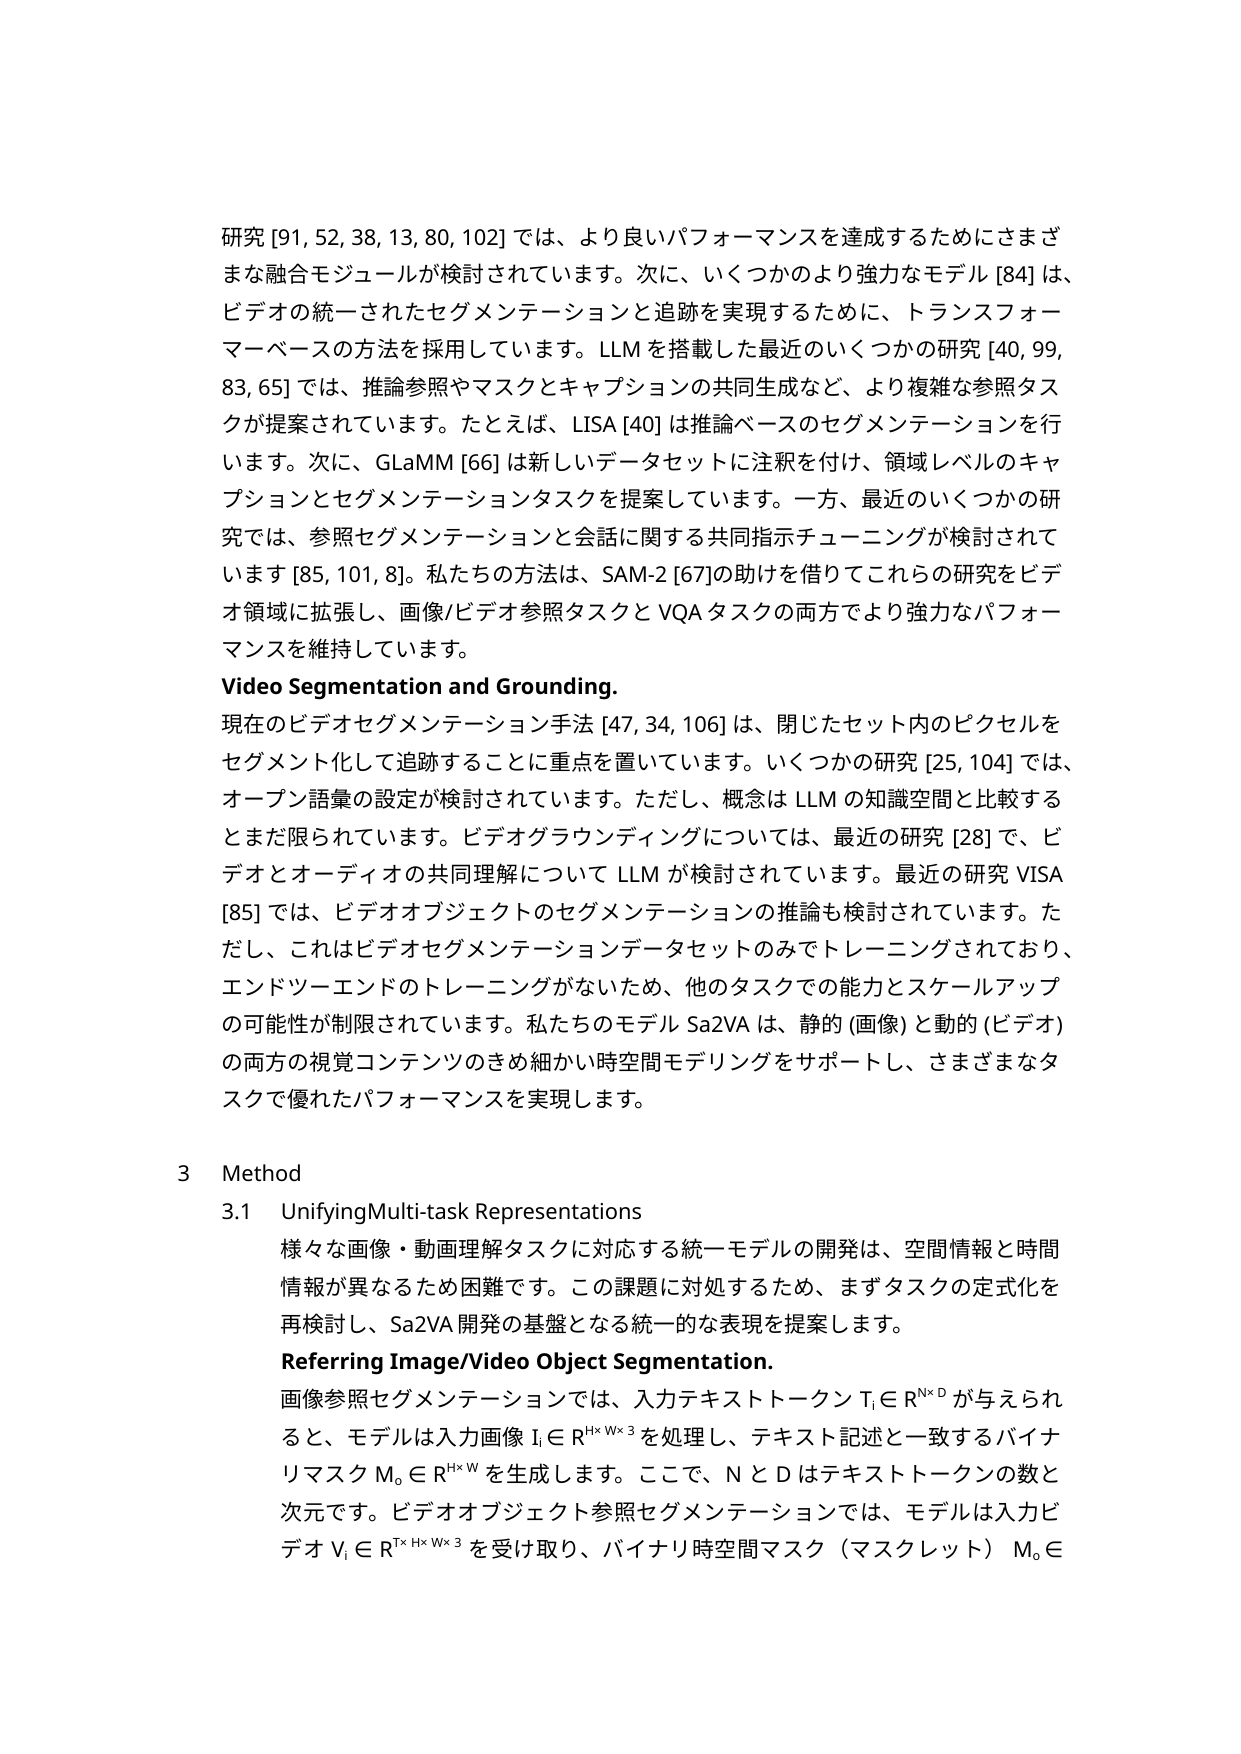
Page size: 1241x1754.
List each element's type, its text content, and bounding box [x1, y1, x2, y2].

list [221, 1192, 1063, 1567]
list Method [177, 1154, 1063, 1192]
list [177, 217, 1063, 1154]
